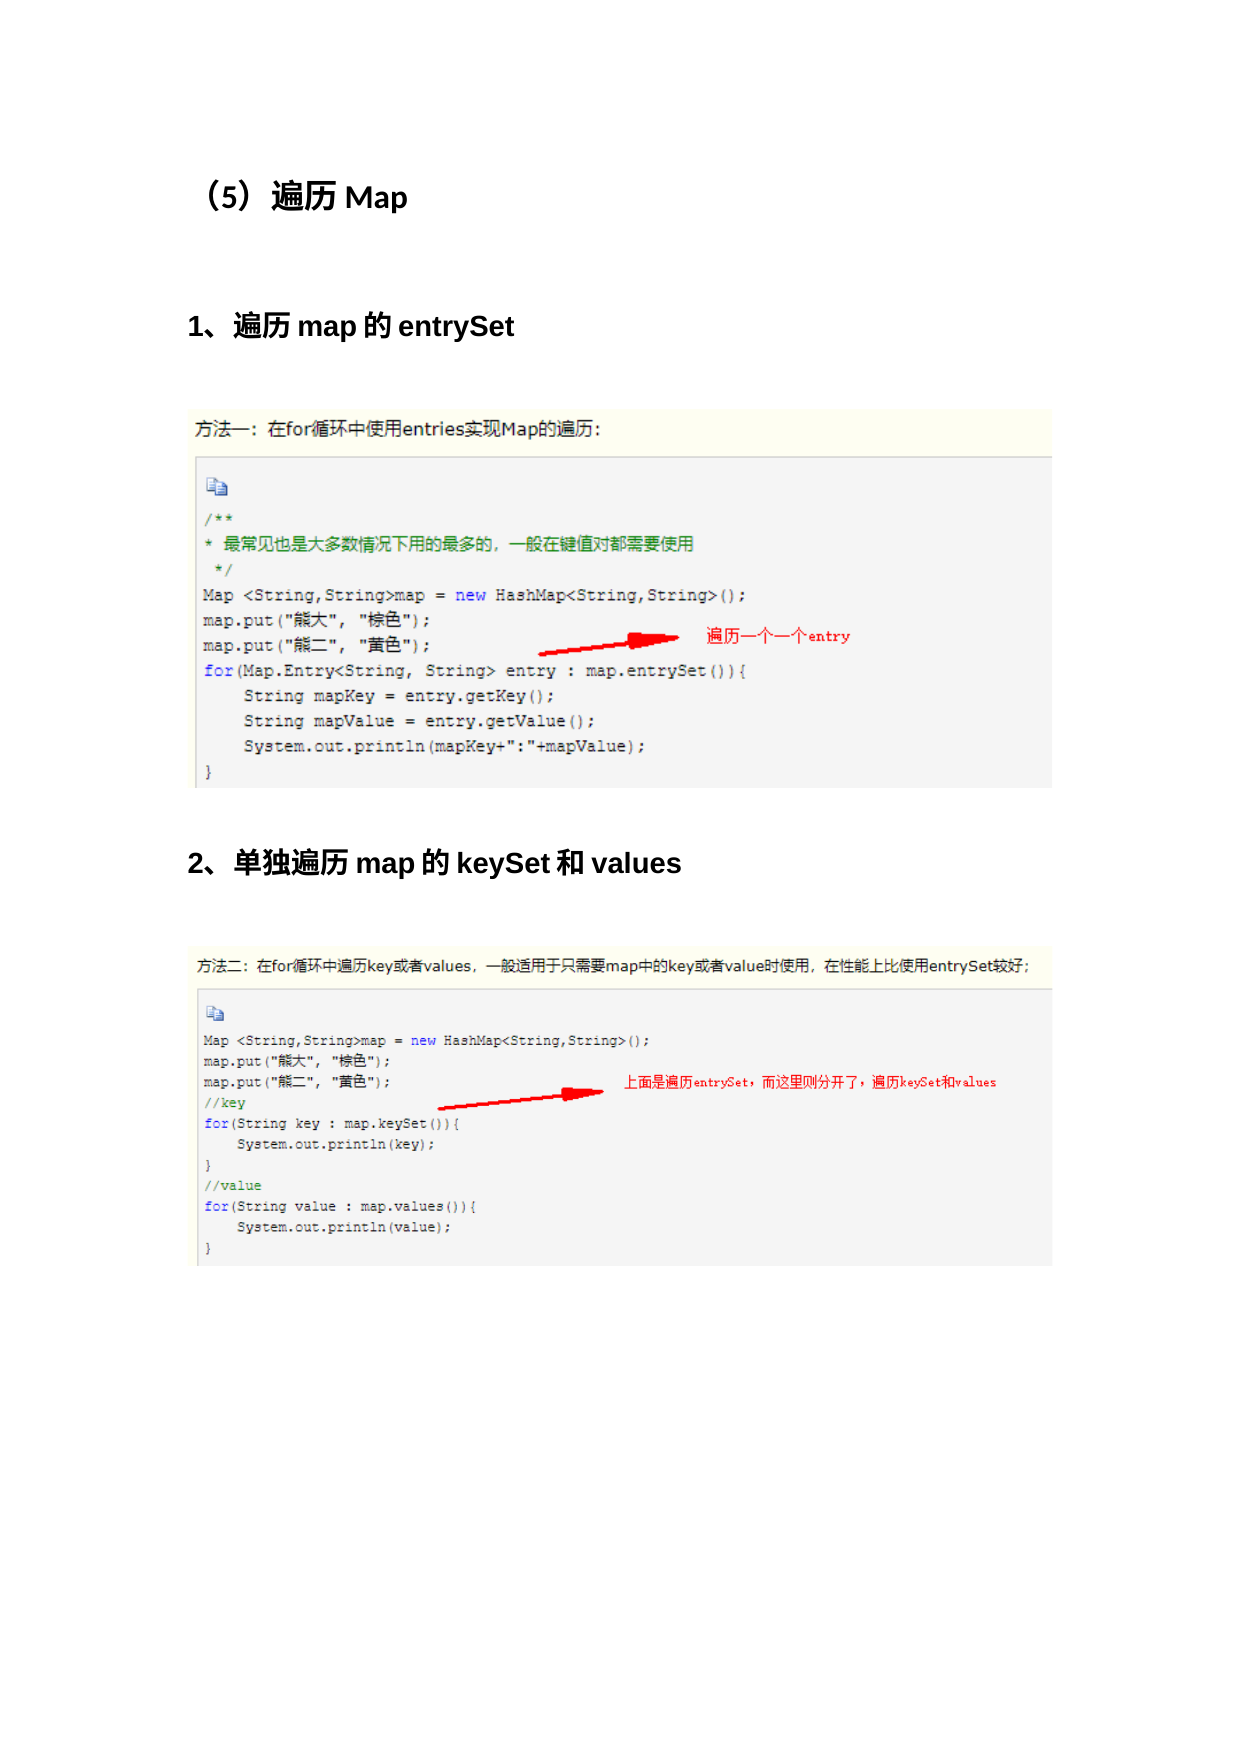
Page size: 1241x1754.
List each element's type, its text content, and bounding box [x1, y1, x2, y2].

subtitle 遍历Map [187, 162, 1053, 227]
picture [187, 409, 1053, 788]
picture [187, 946, 1053, 1266]
subtitle 1、遍历map的entrySet [187, 291, 1053, 356]
subtitle 2、单独遍历map的keySet和values [187, 828, 1053, 893]
